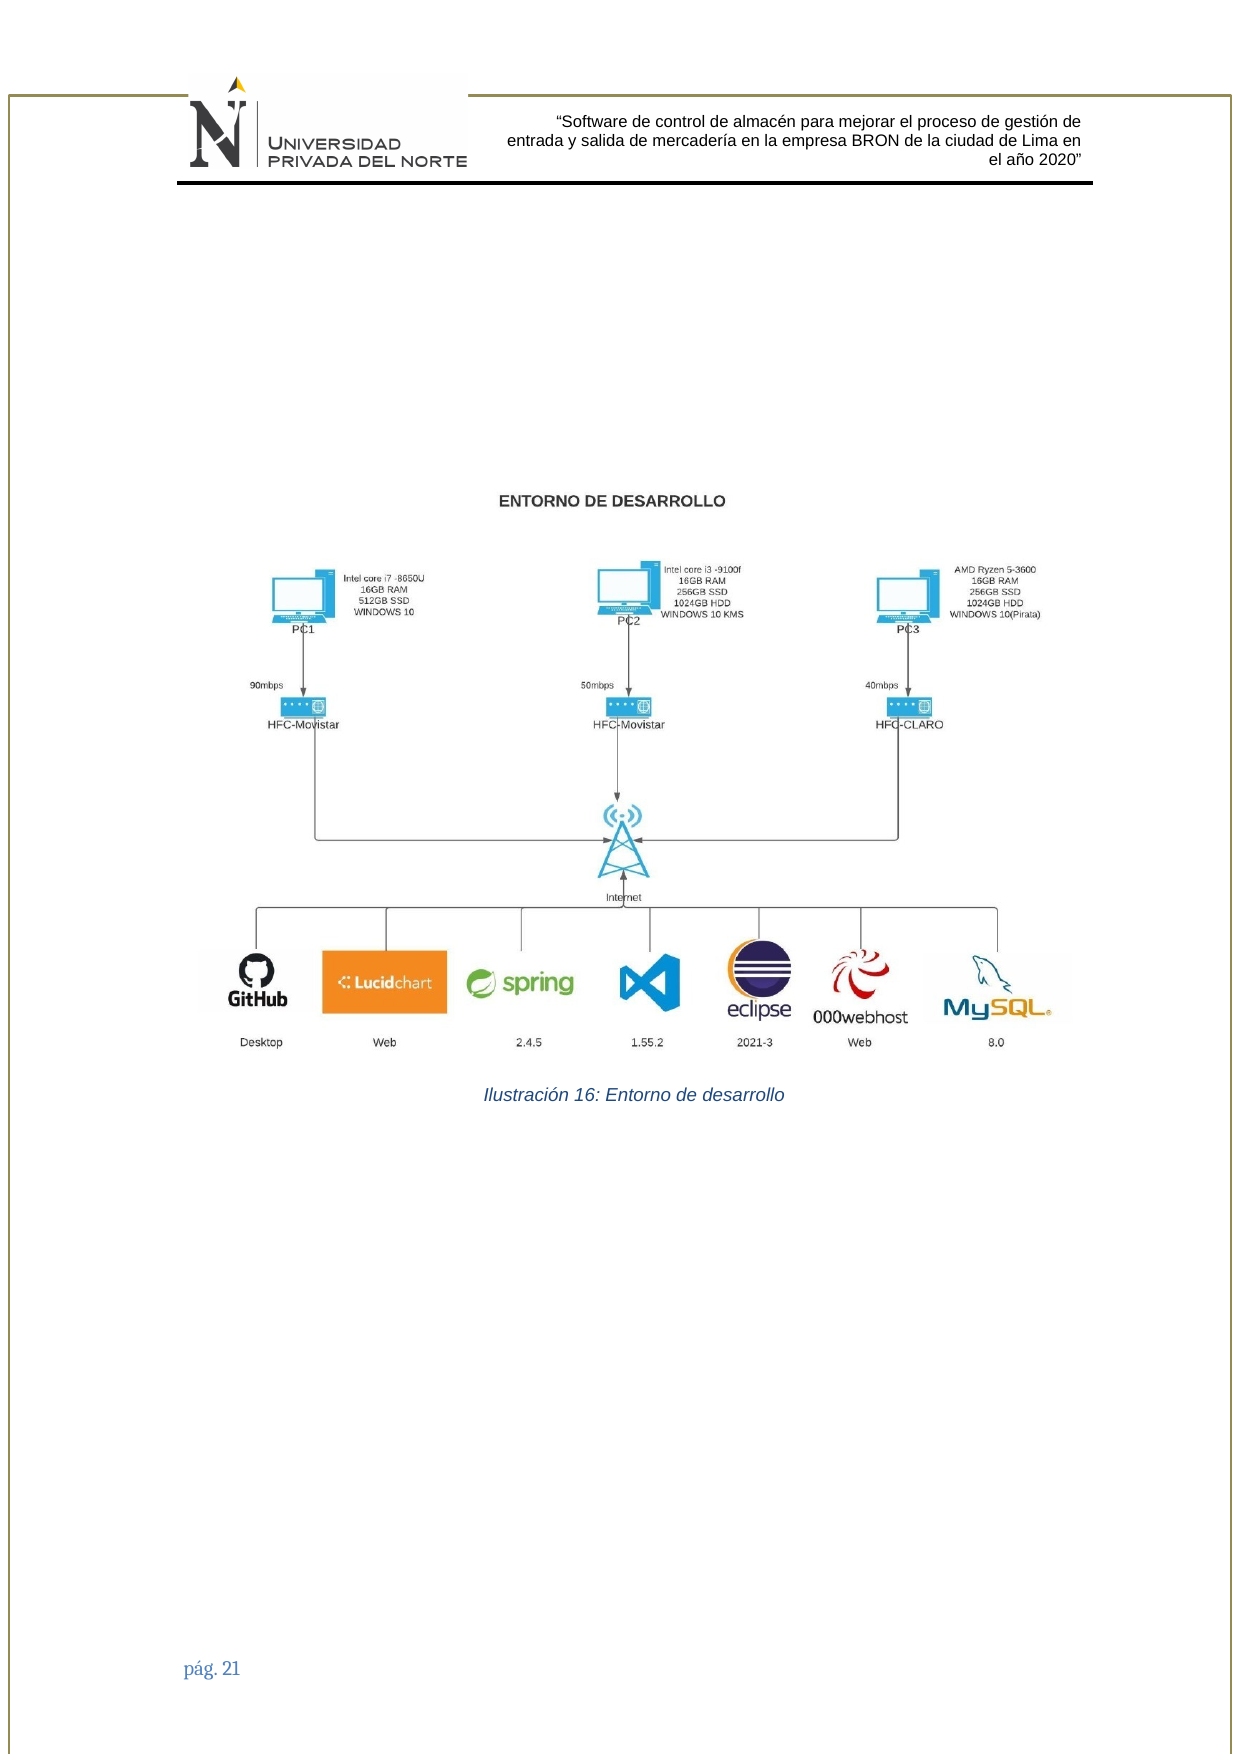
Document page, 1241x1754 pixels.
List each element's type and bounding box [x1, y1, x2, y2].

picture [188, 73, 469, 169]
picture [177, 466, 1093, 1075]
